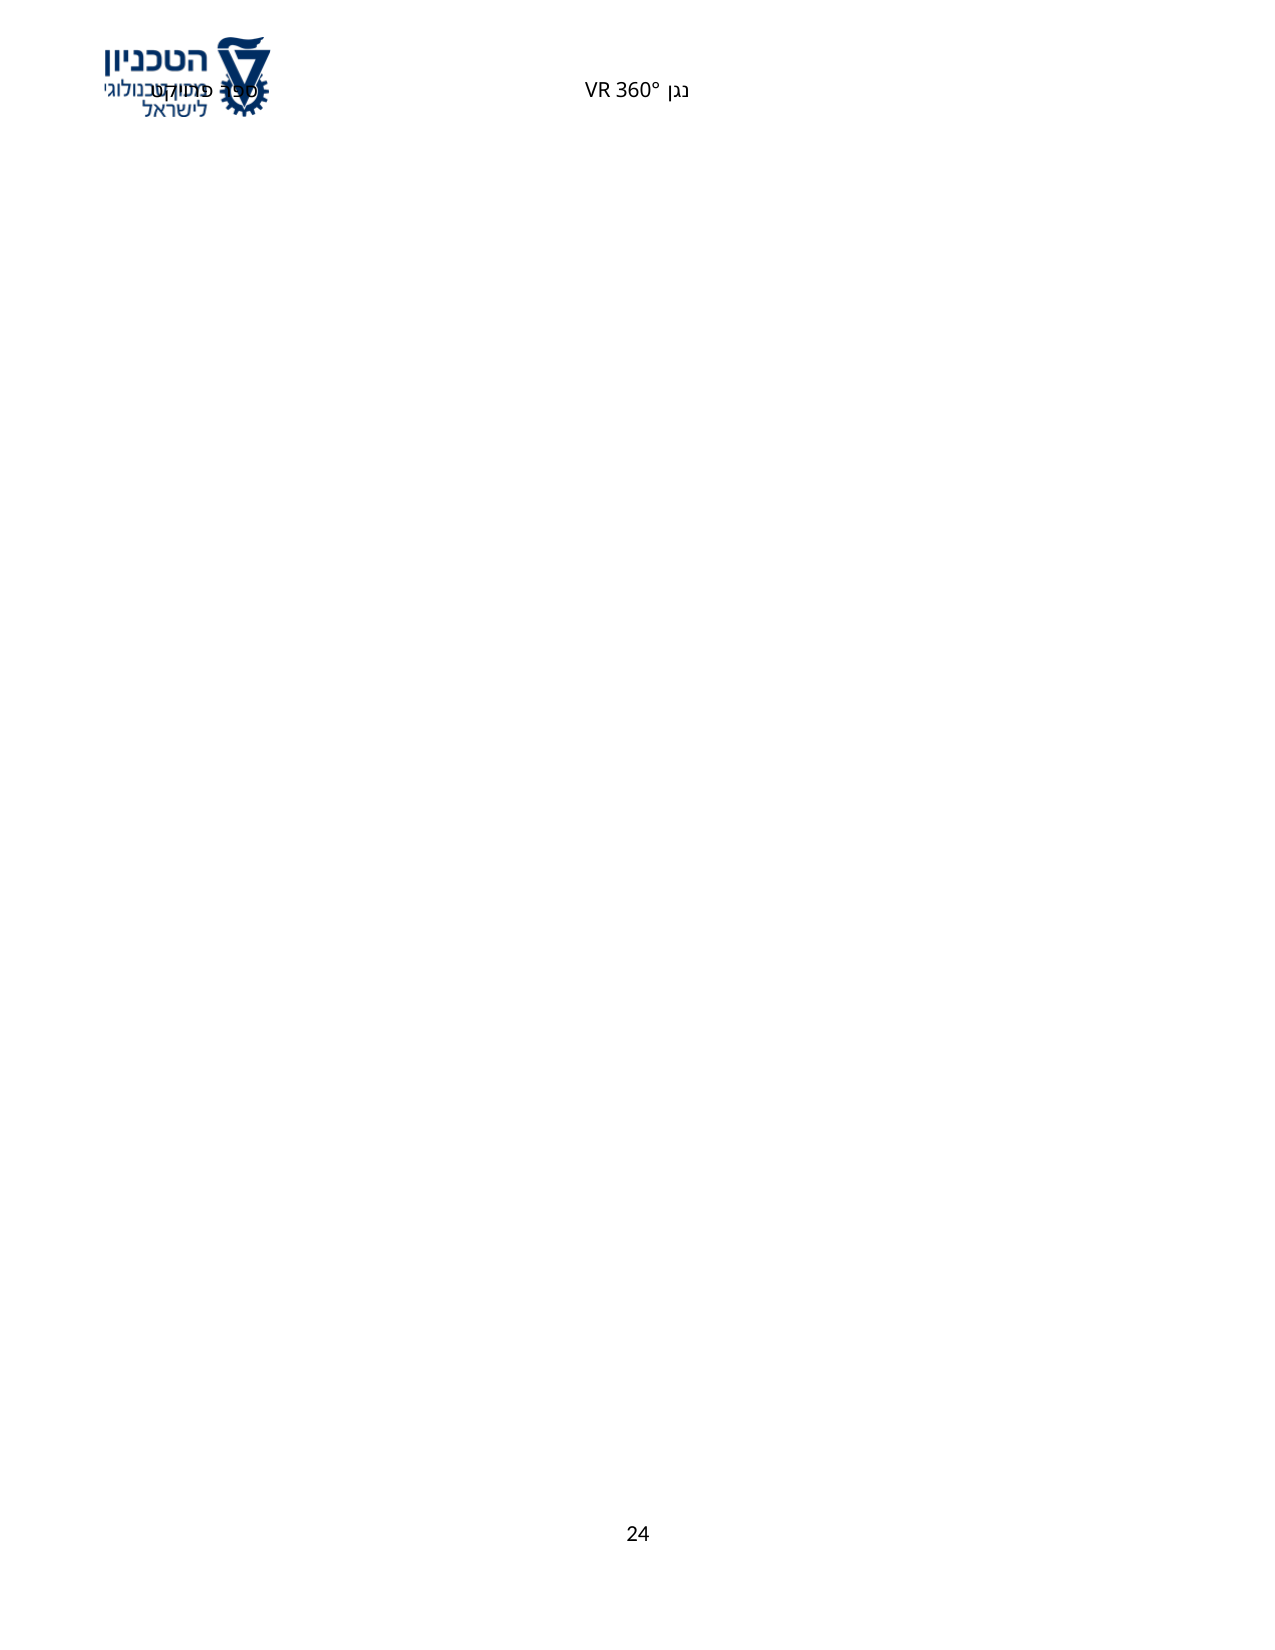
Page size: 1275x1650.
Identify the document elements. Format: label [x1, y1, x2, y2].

picture [104, 37, 271, 117]
